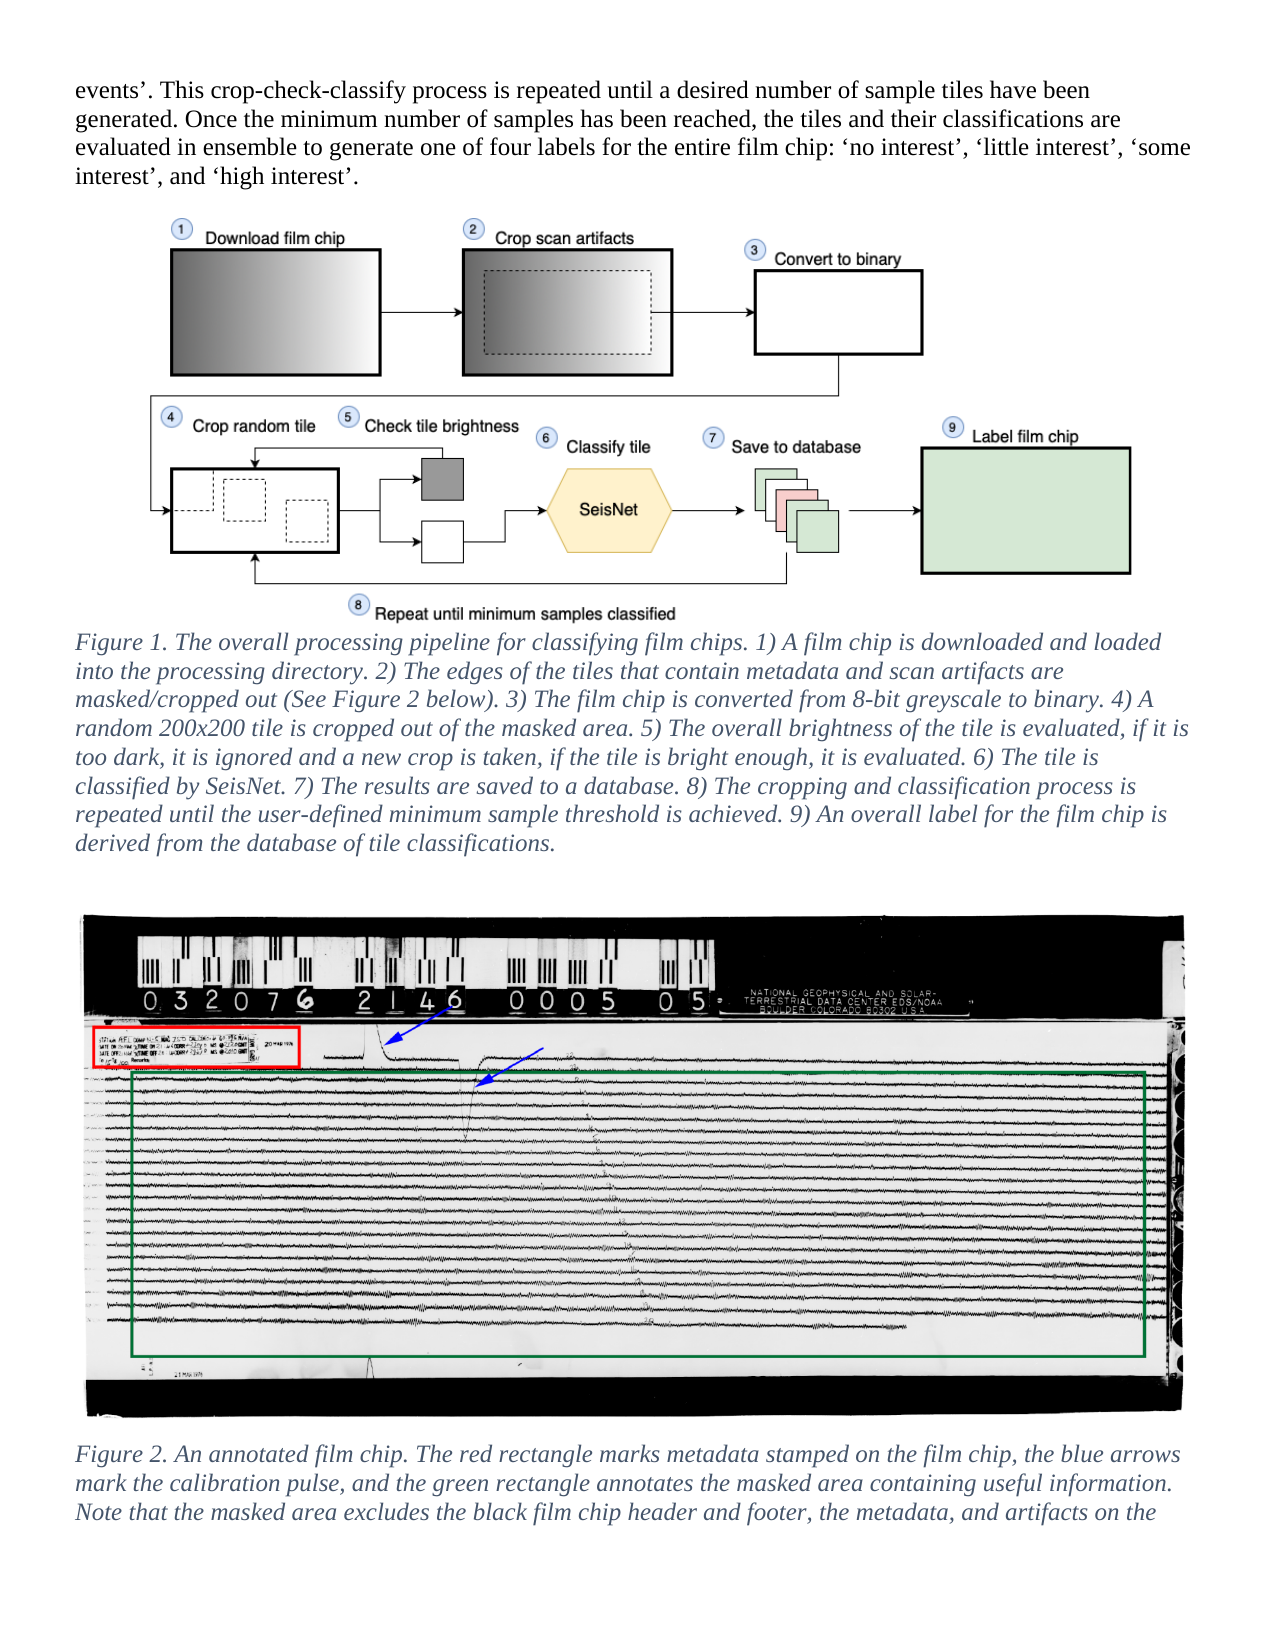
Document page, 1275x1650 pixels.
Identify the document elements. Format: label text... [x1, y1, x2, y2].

picture [143, 218, 1132, 627]
text Figure 1. The overall processing pipeline for classifying film chips. 1) A film chip is downloaded and loaded into the processing directory. 2) The edges of the tiles that contain metadata and scan artifacts are masked/cropped out (See Figure 2 below). 3) The film chip is converted from 8-bit greyscale to binary. 4) A random 200x200 tile is cropped out of the masked area. 5) The overall brightness of the tile is evaluated, if it is too dark, it is ignored and a new crop is taken, if the tile is bright enough, it is evaluated. 6) The tile is classified by SeisNet. 7) The results are saved to a database. 8) The cropping and classification process is repeated until the user-defined minimum sample threshold is achieved. 9) An overall label for the film chip is derived from the database of tile classifications. [75, 627, 1200, 857]
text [75, 75, 1200, 190]
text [75, 1440, 1200, 1526]
picture [75, 906, 1200, 1440]
